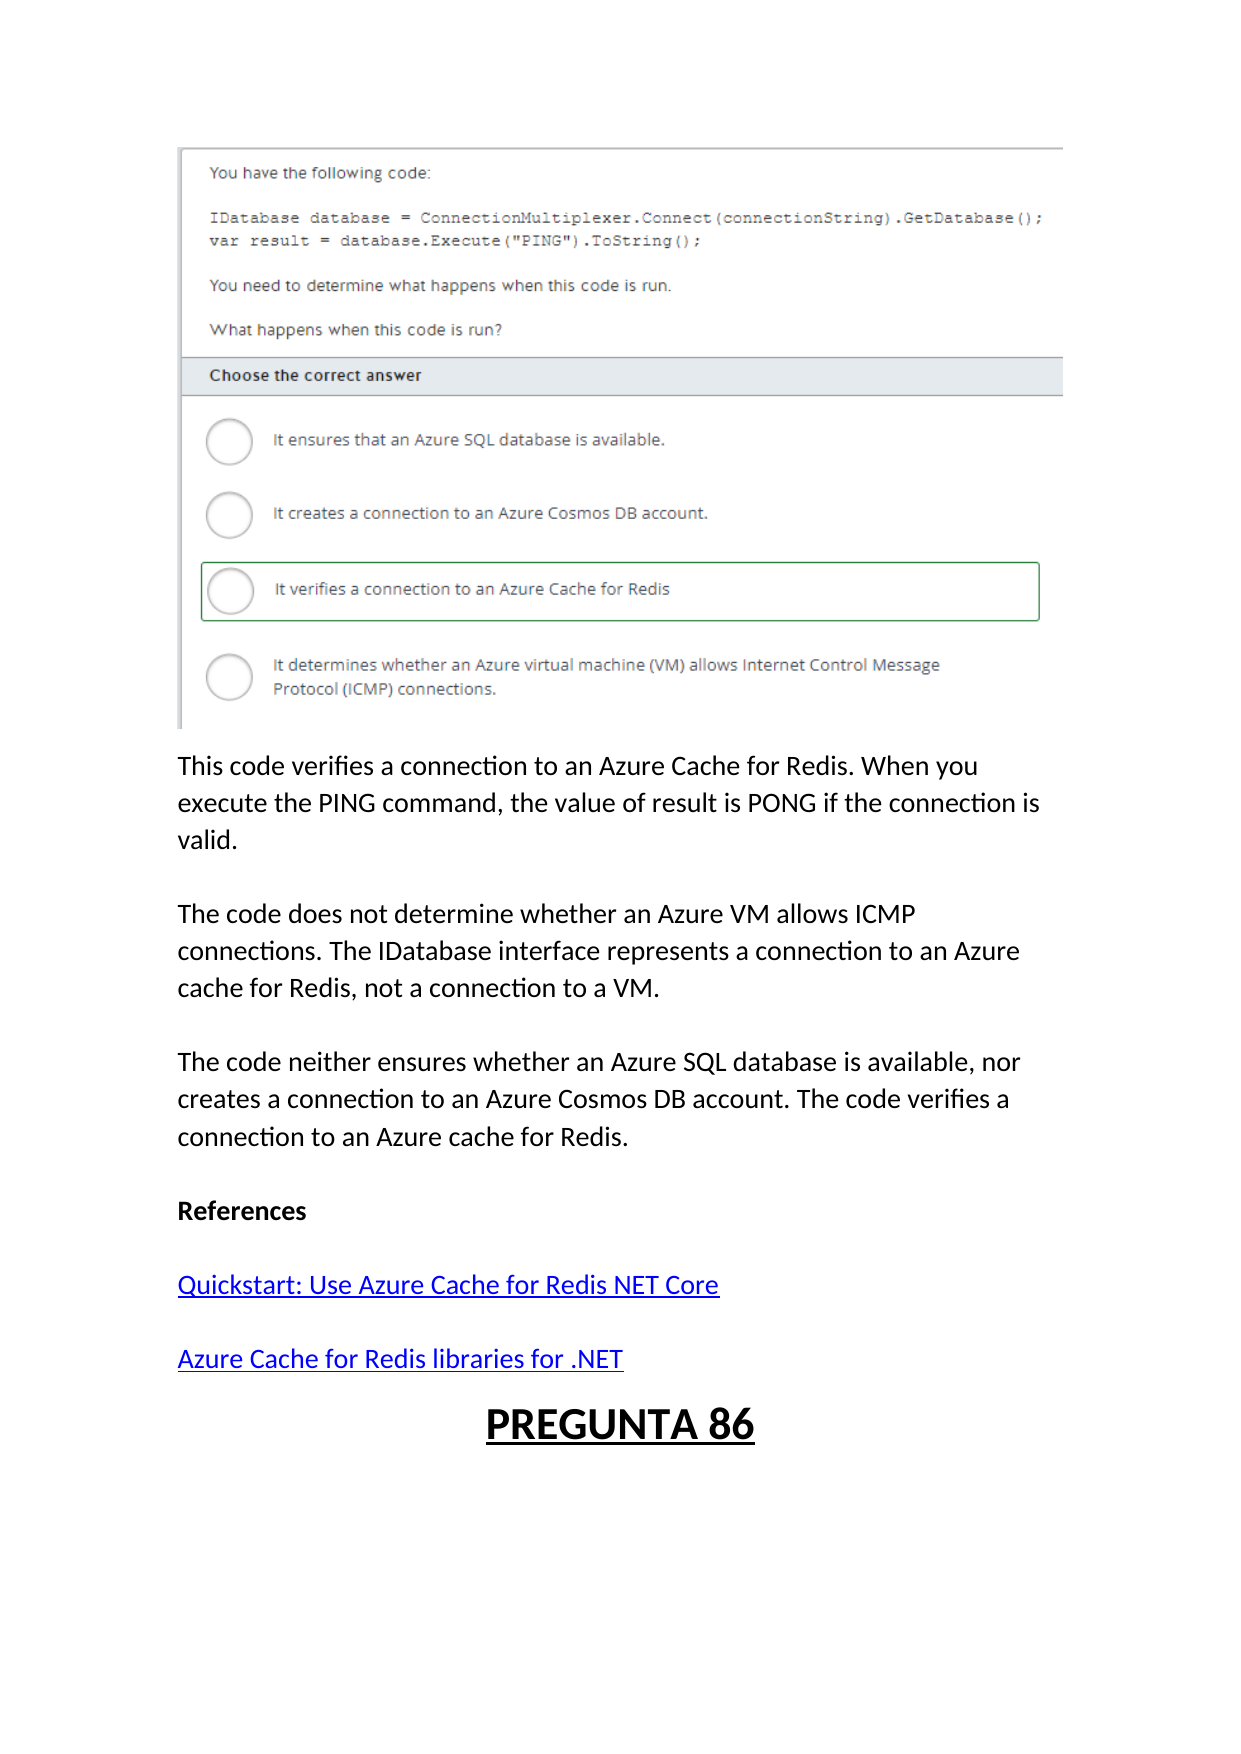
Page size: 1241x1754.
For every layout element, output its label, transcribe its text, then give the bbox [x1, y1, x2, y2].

picture [177, 147, 1063, 729]
text PREGUNTA 86 [177, 1395, 1063, 1451]
text This code verifies a connection to an Azure Cache for Redis. When you execute the PING command, the value of result is PONG if the connection is valid. The code does not determine whether an Azure VM allows ICMP connections. The IDatabase interface represents a connection to an Azure cache for Redis, not a connection to a VM. The code neither ensures whether an Azure SQL database is available, nor creates a connection to an Azure Cosmos DB account. The code verifies a connection to an Azure cache for Redis. References Quickstart: Use Azure Cache for Redis NET Core Azure Cache for Redis libraries for .NET [177, 748, 1063, 1375]
